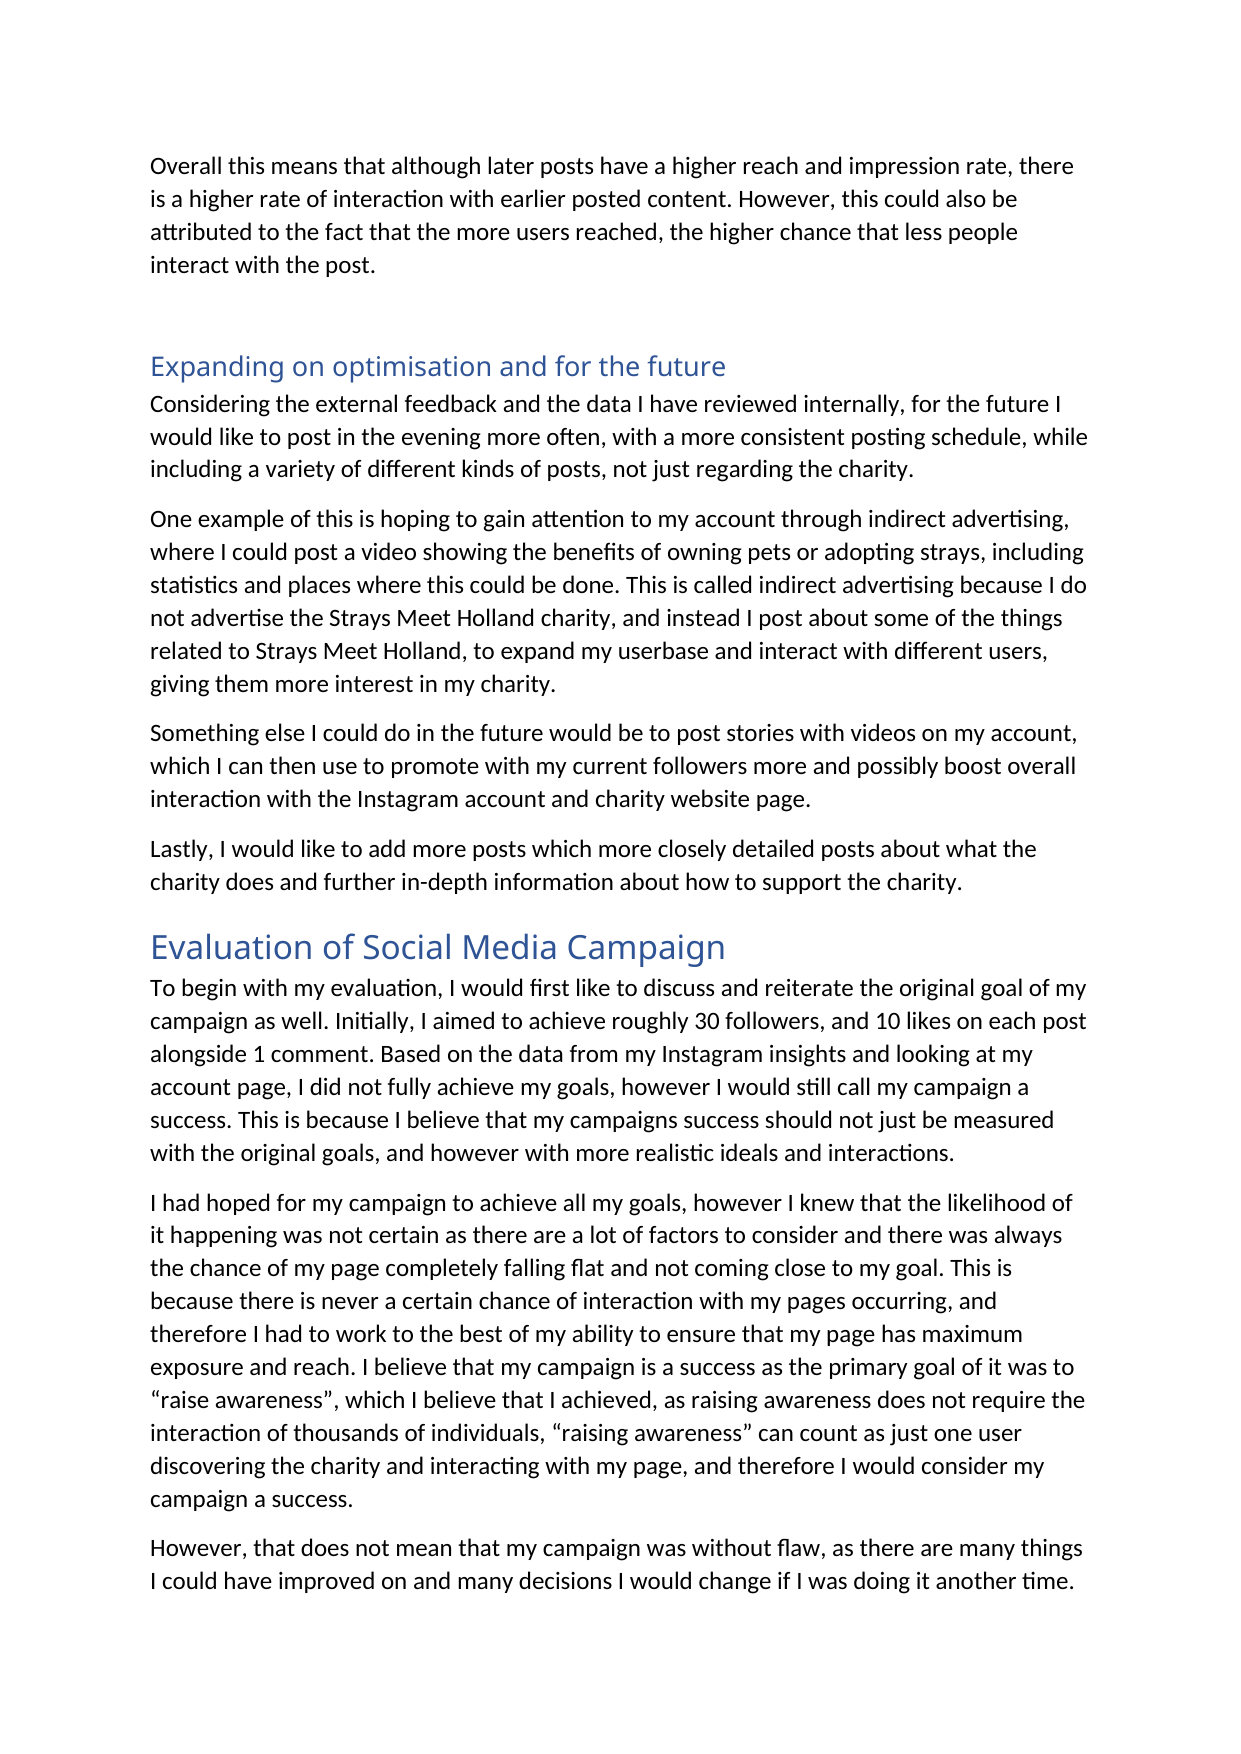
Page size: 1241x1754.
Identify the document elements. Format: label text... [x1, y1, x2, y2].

text Lastly, I would like to add more posts which more closely detailed posts about what the charity does and further in-depth information about how to support the charity. [150, 833, 1090, 896]
text To begin with my evaluation, I would first like to discuss and reiterate the original goal of my campaign as well. Initially, I aimed to achieve roughly 30 followers, and 10 likes on each post alongside 1 comment. Based on the data from my Instagram insights and looking at my account page, I did not fully achieve my goals, however I would still call my campaign a success. This is because I believe that my campaigns success should not just be measured with the original goals, and however with more realistic ideals and interactions. [150, 972, 1090, 1168]
subtitle Evaluation of Social Media Campaign [150, 923, 1090, 969]
text Overall this means that although later posts have a higher reach and impression rate, there is a higher rate of interaction with earlier posted content. However, this could also be attributed to the fact that the more users reached, the higher chance that less people interact with the post. [150, 150, 1090, 279]
subtitle Expanding on optimisation and for the future [150, 348, 1090, 385]
text Considering the external feedback and the data I have reviewed internally, for the future I would like to post in the evening more often, with a more consistent posting schedule, while including a variety of different kinds of posts, not just regarding the charity. [150, 388, 1090, 484]
text I had hoped for my campaign to achieve all my goals, however I knew that the likelihood of it happening was not certain as there are a lot of factors to consider and there was always the chance of my page completely falling flat and not coming close to my goal. This is because there is never a certain chance of interaction with my pages occurring, and therefore I had to work to the best of my ability to ensure that my page has maximum exposure and reach. I believe that my campaign is a success as the primary goal of it was to “raise awareness”, which I believe that I achieved, as raising awareness does not require the interaction of thousands of individuals, “raising awareness” can count as just one user discovering the charity and interacting with my page, and therefore I would consider my campaign a success. [150, 1187, 1090, 1513]
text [150, 1532, 1090, 1596]
text One example of this is hoping to gain attention to my account through indirect advertising, where I could post a video showing the benefits of owning pets or adopting strays, including statistics and places where this could be done. This is called indirect advertising because I do not advertise the Strays Meet Holland charity, and instead I post about some of the things related to Strays Meet Holland, to expand my userbase and interact with different users, giving them more interest in my charity. [150, 503, 1090, 698]
text Something else I could do in the future would be to post stories with videos on my account, which I can then use to promote with my current followers more and possibly boost overall interaction with the Instagram account and charity website page. [150, 717, 1090, 814]
